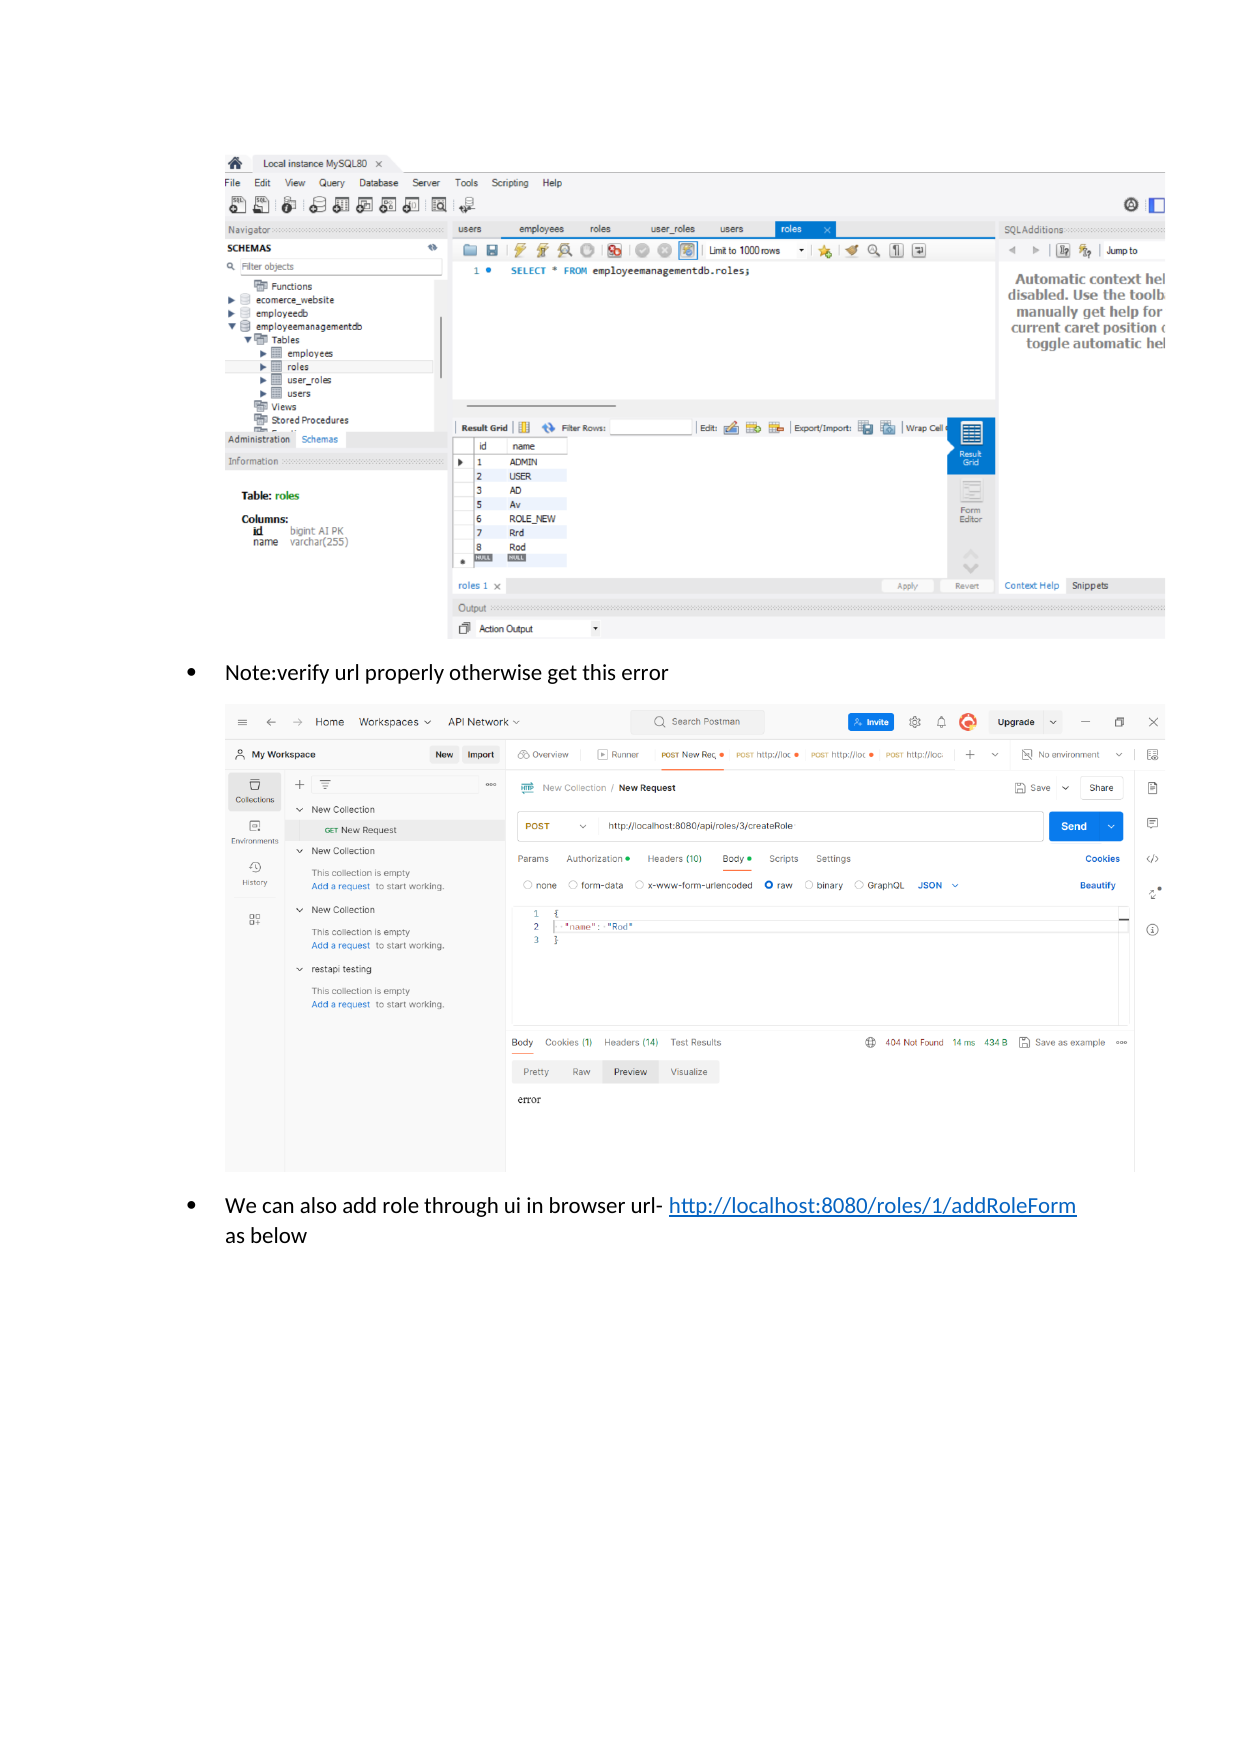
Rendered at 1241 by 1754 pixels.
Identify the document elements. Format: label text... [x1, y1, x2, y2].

picture [225, 704, 1166, 1172]
list We can also add role through ui in browser url- http://localhost:8080/roles/1/addRoleForm as below [187, 1191, 1090, 1249]
picture [225, 150, 1166, 639]
list Note:verify url properly otherwise get this error [187, 658, 1090, 686]
